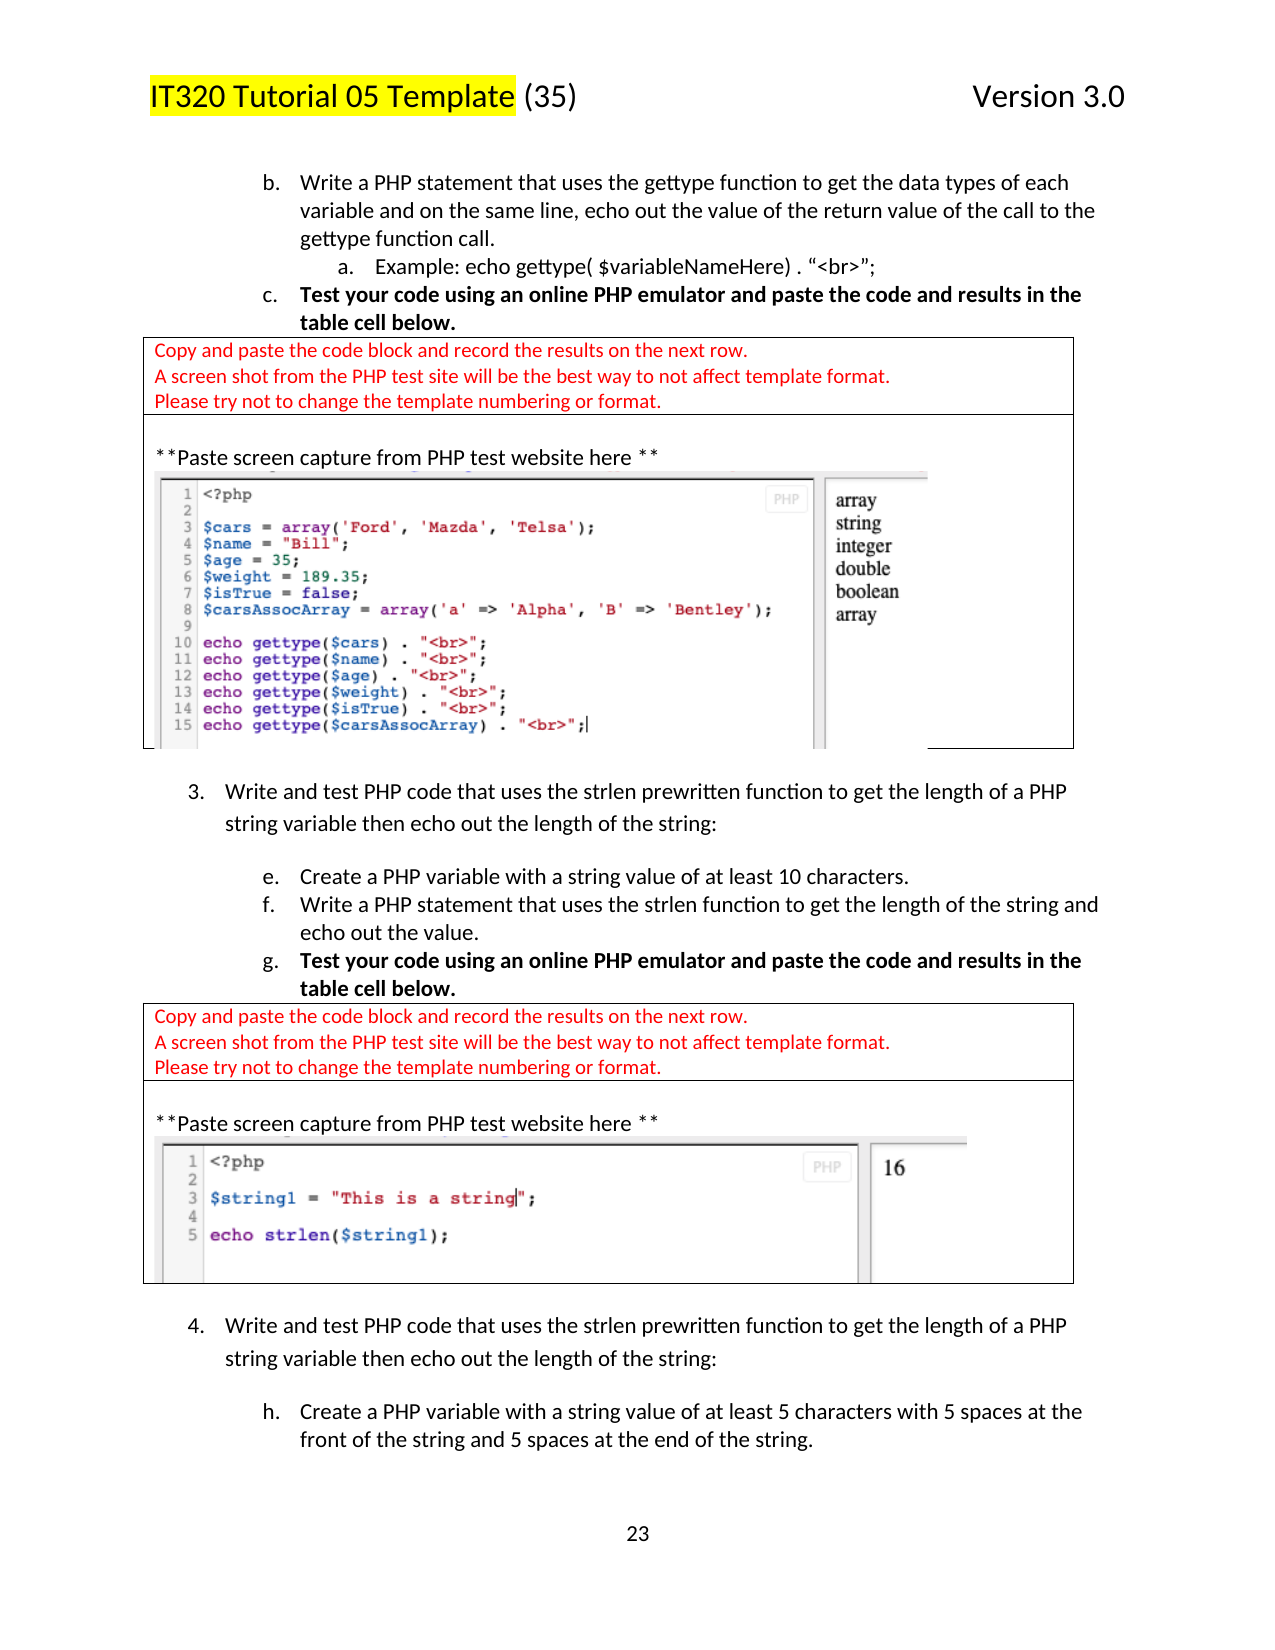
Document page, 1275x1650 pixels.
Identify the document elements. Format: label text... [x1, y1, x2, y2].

list Write a PHP statement that uses the gettype function to get the data types of each variable and on the same line, echo out the value of the return value of the call to the gettype function call. [262, 168, 1125, 252]
list Example: echo gettype( $variableNameHere) . “<br>”; [337, 252, 1125, 281]
table_cell **Paste screen capture from PHP test website here ** [144, 415, 1073, 748]
list Create a PHP variable with a string value of at least 5 characters with 5 spaces at the front of the string and 5 spaces at the end of the string. [262, 1397, 1125, 1453]
table_cell **Paste screen capture from PHP test website here ** [144, 1081, 1073, 1283]
list Test your code using an online PHP emulator and paste the code and results in the table cell below. [262, 946, 1125, 1002]
list Create a PHP variable with a string value of at least 10 characters. [262, 862, 1125, 890]
list Write a PHP statement that uses the strlen function to get the length of the string and echo out the value. [262, 890, 1125, 946]
picture [154, 1136, 967, 1283]
table_header Copy and paste the code block and record the results on the next row. A screen shot from the PHP test site will be the best way to not affect template format. Please try not to change the template numbering or format. [144, 1004, 1073, 1080]
picture [154, 471, 928, 749]
list Write and test PHP code that uses the strlen prewritten function to get the length of a PHP string variable then echo out the length of the string: [187, 1312, 1125, 1372]
list Write and test PHP code that uses the strlen prewritten function to get the length of a PHP string variable then echo out the length of the string: [187, 777, 1125, 837]
list Test your code using an online PHP emulator and paste the code and results in the table cell below. [262, 281, 1125, 337]
table_header Copy and paste the code block and record the results on the next row. A screen shot from the PHP test site will be the best way to not affect template format. Please try not to change the template numbering or format. [144, 338, 1073, 414]
